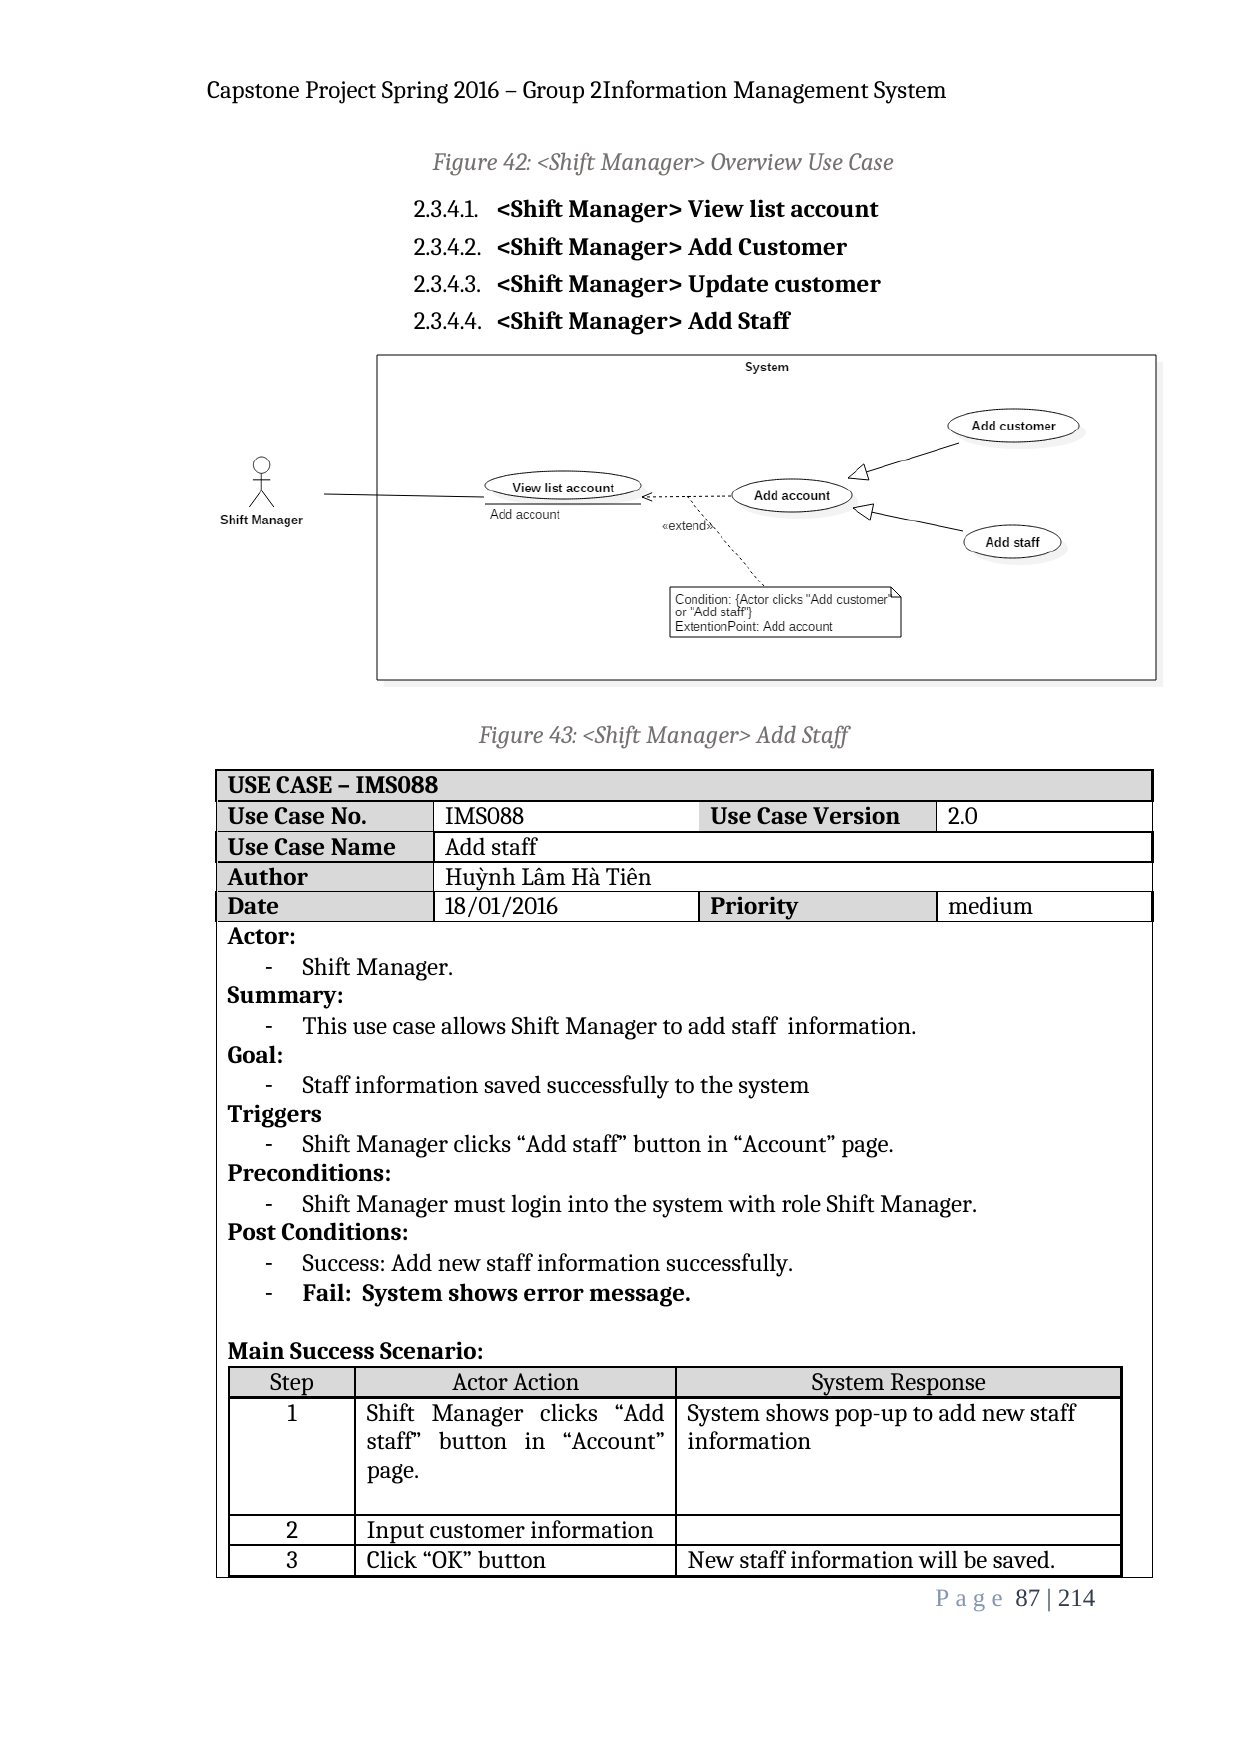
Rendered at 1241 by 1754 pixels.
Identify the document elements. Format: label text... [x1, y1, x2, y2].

table_cell medium [938, 892, 1151, 921]
table_cell 2.0 [937, 802, 1152, 831]
subtitle <Shift Manager> Add Staff [413, 307, 1122, 336]
subtitle <Shift Manager> Add Customer [413, 233, 1122, 261]
table_cell Author [217, 862, 433, 891]
table_cell Add staff [435, 833, 1151, 861]
table_cell Huỳnh Lâm Hà Tiên [434, 863, 1152, 891]
table_cell 18/01/2016 [435, 892, 698, 921]
picture [206, 340, 1182, 703]
table_cell Date [217, 892, 433, 921]
subtitle <Shift Manager> View list account [413, 195, 1122, 224]
table_cell Use Case Version [699, 802, 936, 831]
table_cell Use Case No. [217, 801, 433, 831]
table_cell IMS088 [434, 802, 699, 831]
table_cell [217, 922, 1152, 1577]
subtitle <Shift Manager> Update customer [413, 270, 1122, 298]
table_header USE CASE – IMS088 [217, 771, 1151, 800]
table_cell Priority [700, 892, 936, 921]
table_cell Use Case Name [217, 832, 433, 861]
